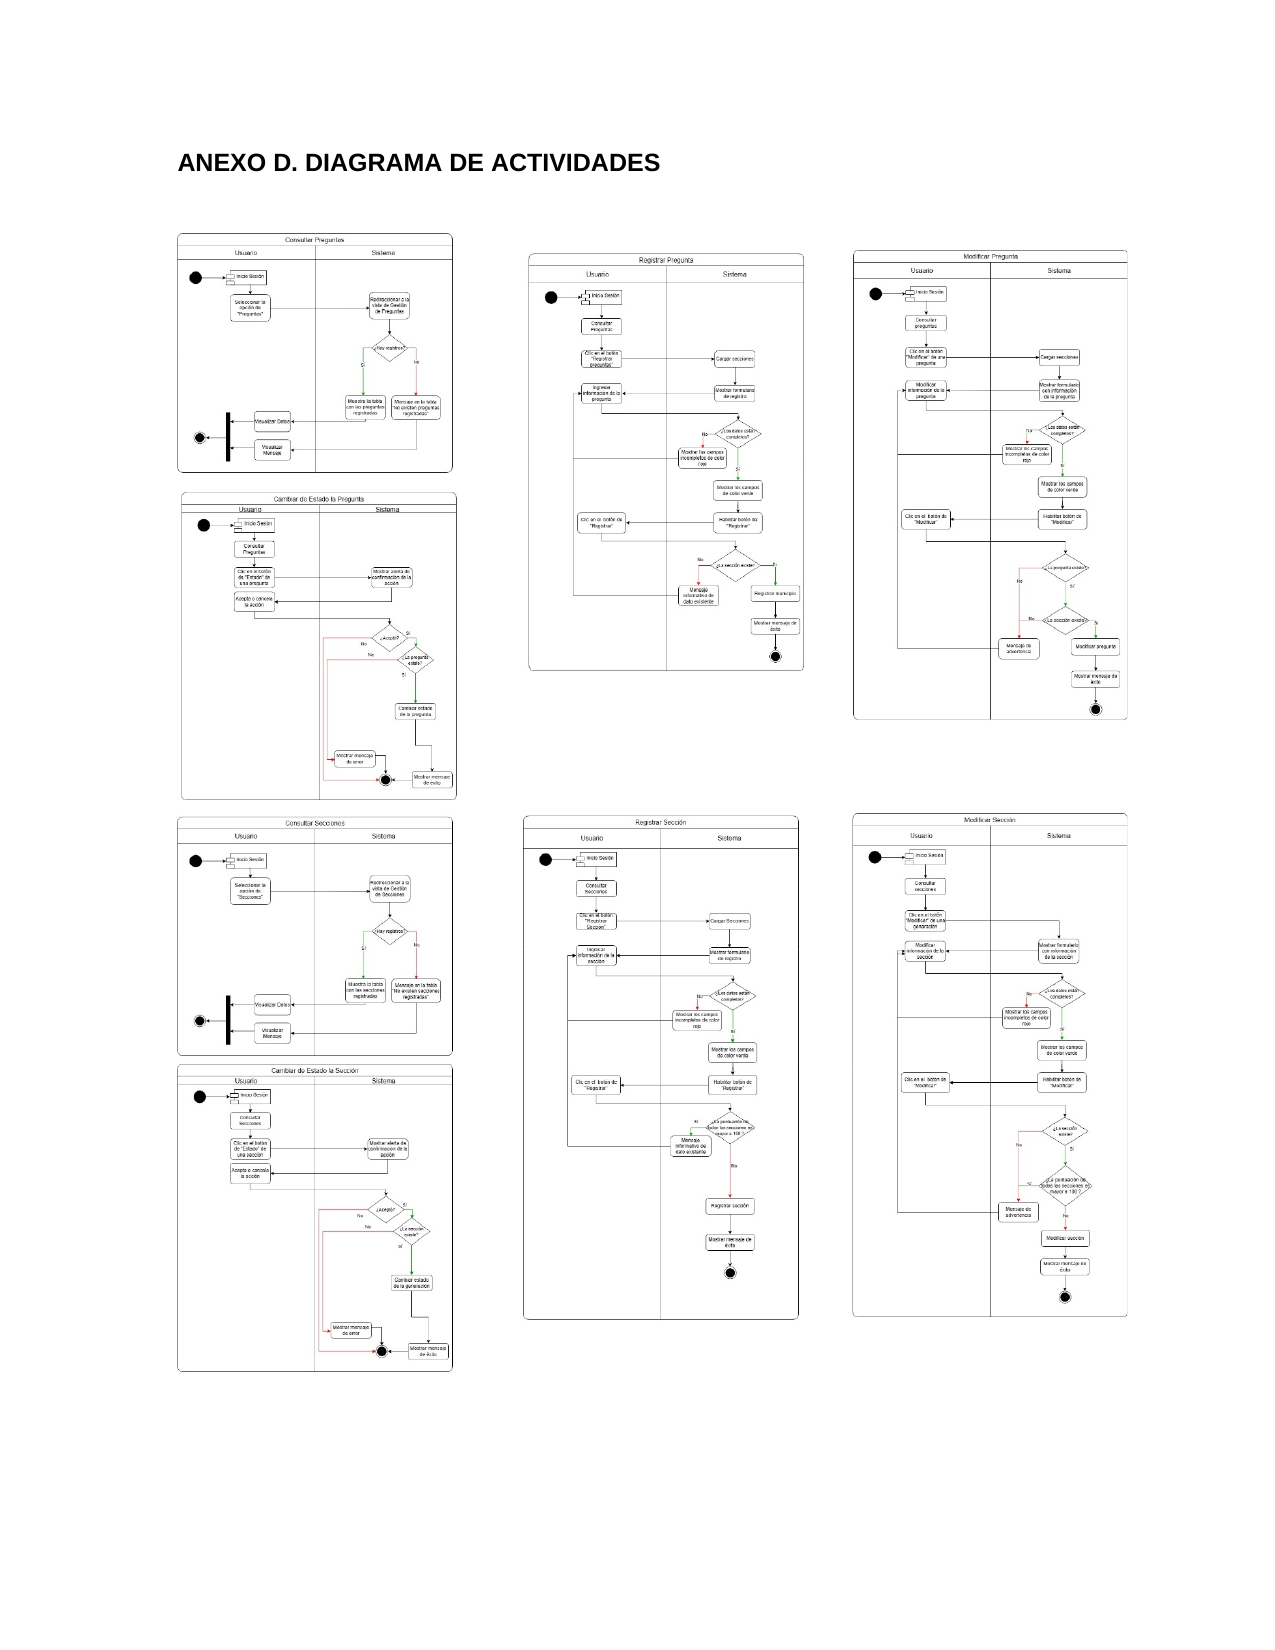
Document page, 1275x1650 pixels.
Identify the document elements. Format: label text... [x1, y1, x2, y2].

picture [177, 813, 1128, 1452]
picture [177, 233, 1128, 800]
text ANEXO D. DIAGRAMA DE ACTIVIDADES [177, 148, 1127, 176]
